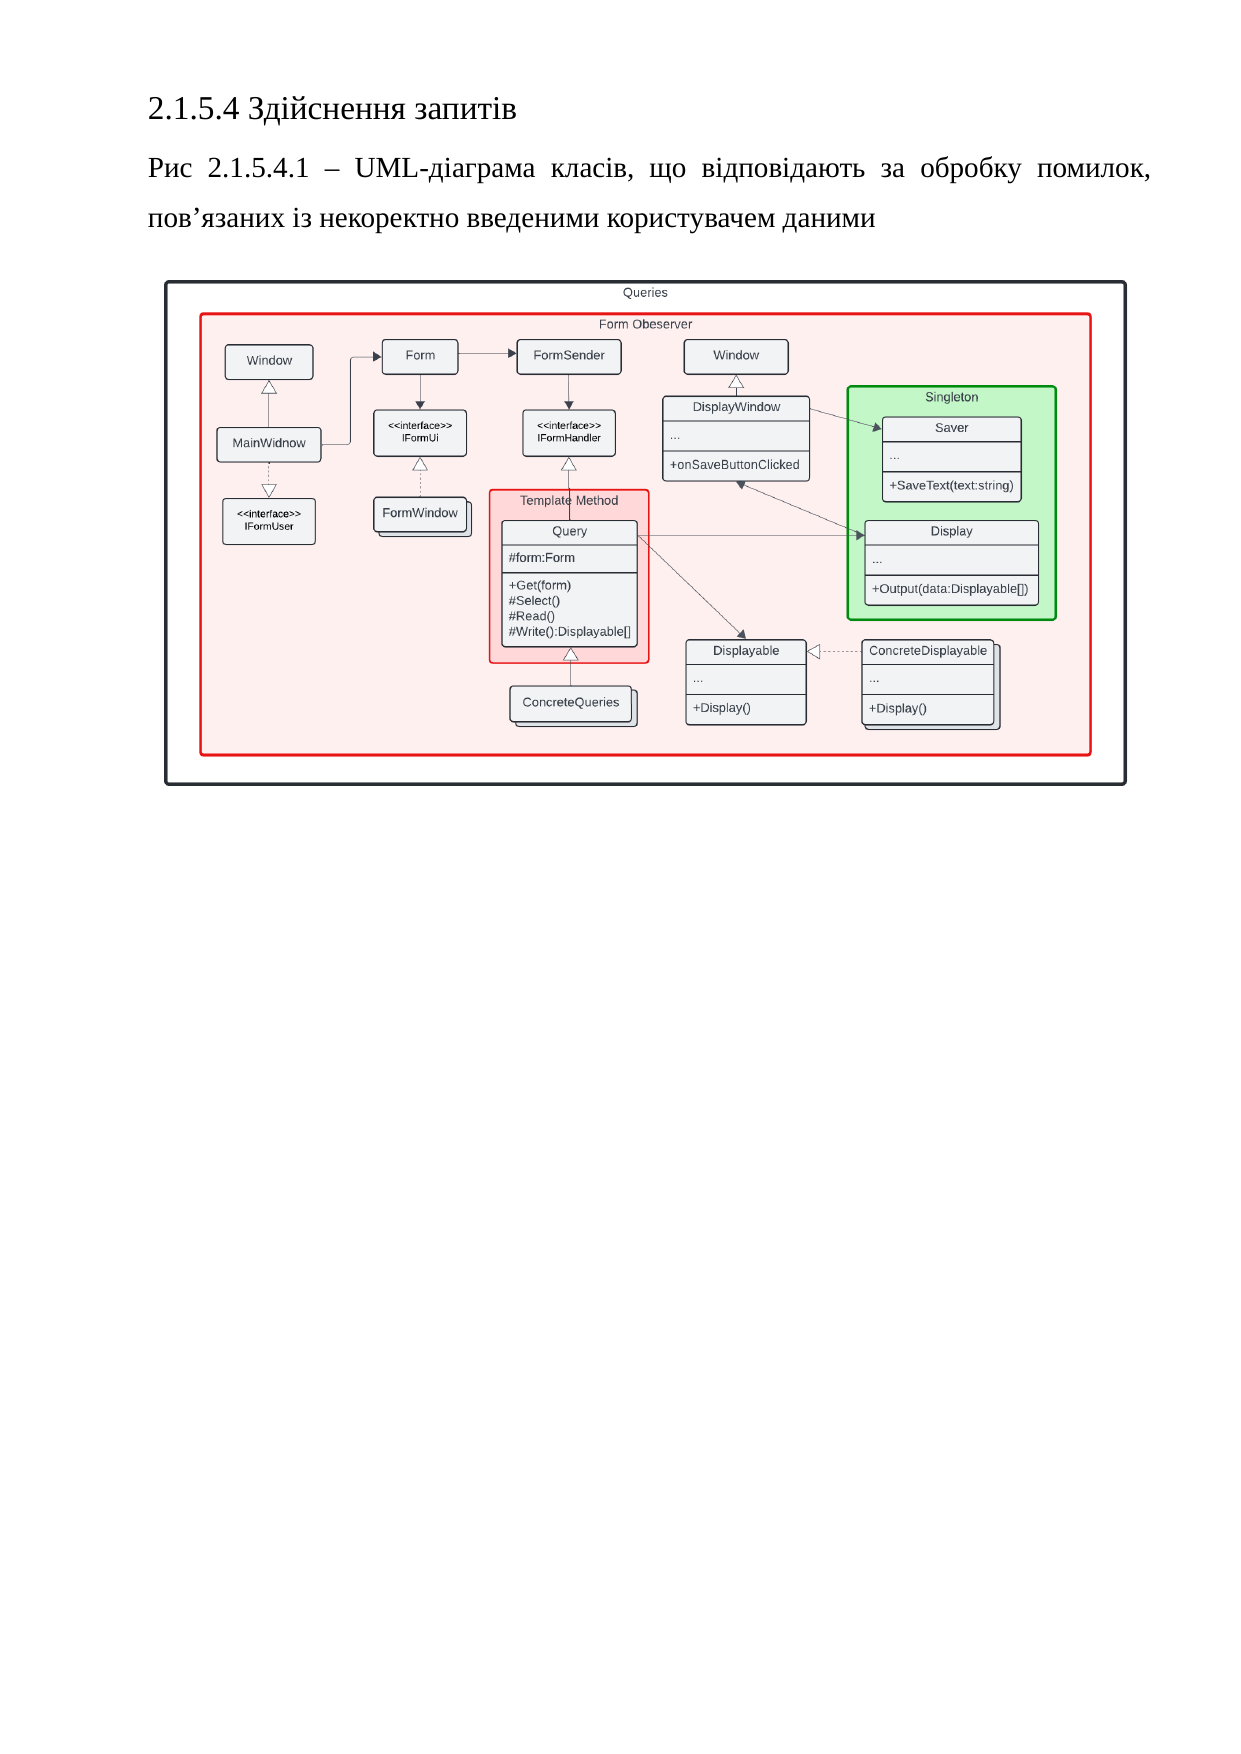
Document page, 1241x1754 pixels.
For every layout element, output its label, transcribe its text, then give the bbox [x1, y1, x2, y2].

subtitle 2.1.5.4 Здійснення запитів [148, 88, 1152, 127]
text Рис 2.1.5.4.1 – UML-діаграма класів, що відповідають за обробку помилок, пов’язаних із некоректно введеними користувачем даними [148, 150, 1152, 234]
picture [147, 267, 1135, 797]
